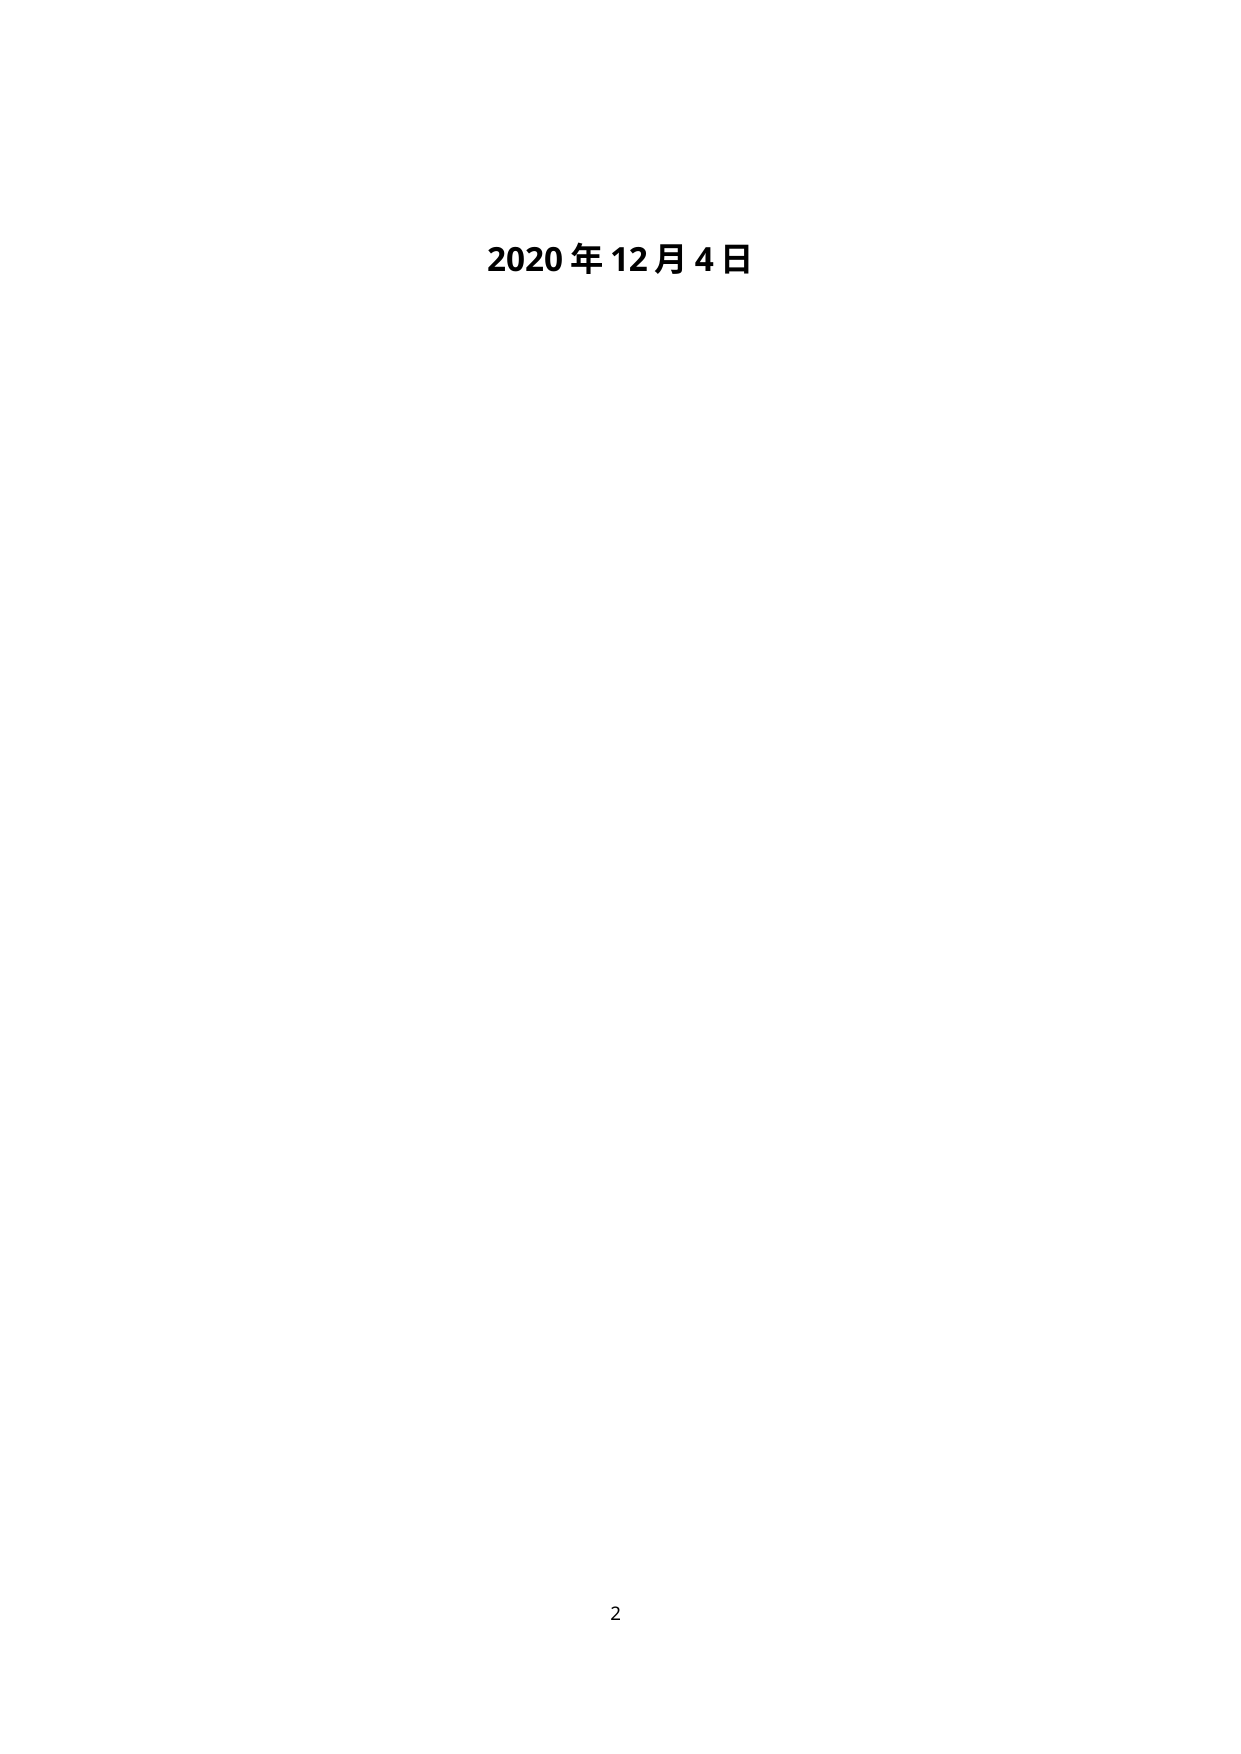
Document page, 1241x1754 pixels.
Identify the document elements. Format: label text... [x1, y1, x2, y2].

text 2020年12月4日 [187, 225, 1053, 290]
